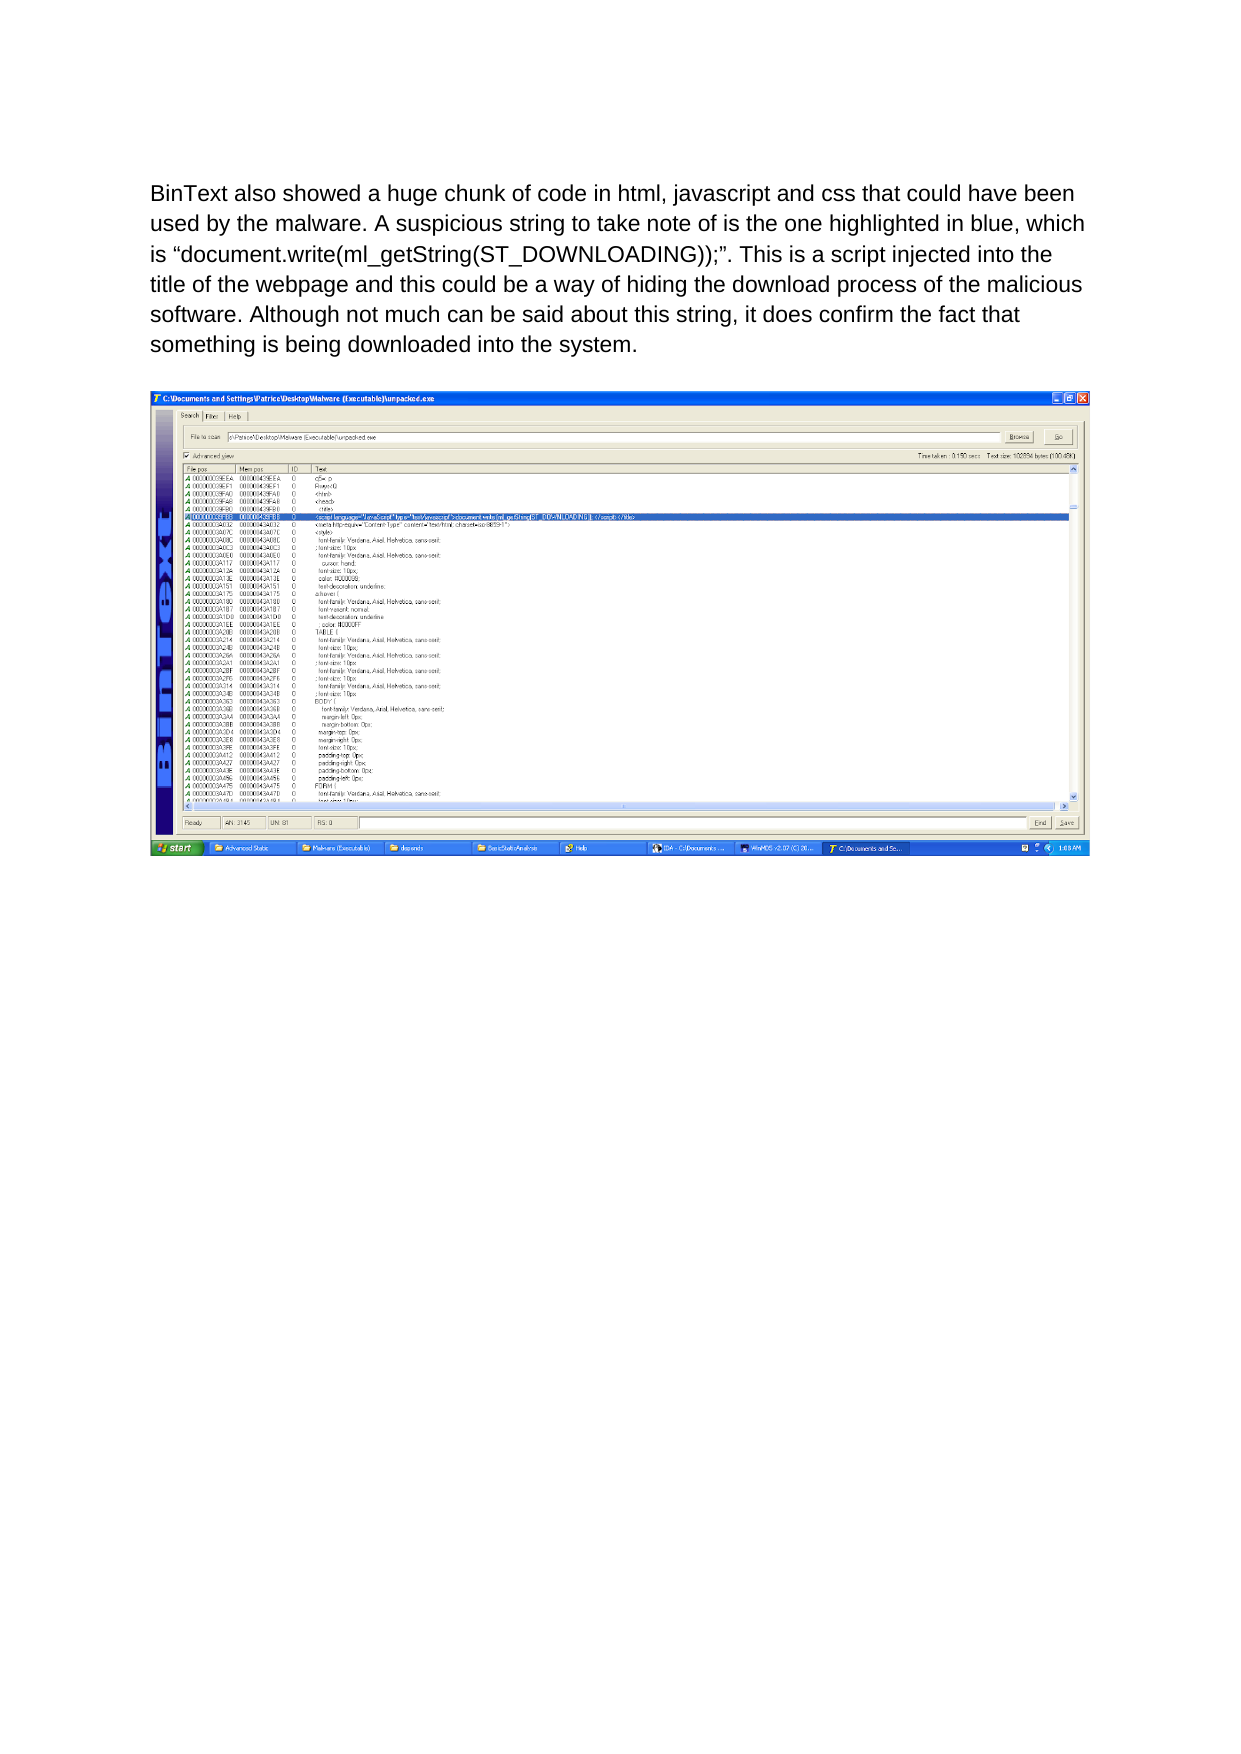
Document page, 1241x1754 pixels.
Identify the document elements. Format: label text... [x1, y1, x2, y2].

picture [150, 391, 1091, 856]
text BinText also showed a huge chunk of code in html, javascript and css that could have been used by the malware. A suspicious string to take note of is the one highlighted in blue, which is “document.write(ml_getString(ST_DOWNLOADING));”. This is a script injected into the title of the webpage and this could be a way of hiding the download process of the malicious software. Although not much can be said about this string, it does confirm the fact that something is being downloaded into the system. [150, 180, 1090, 358]
